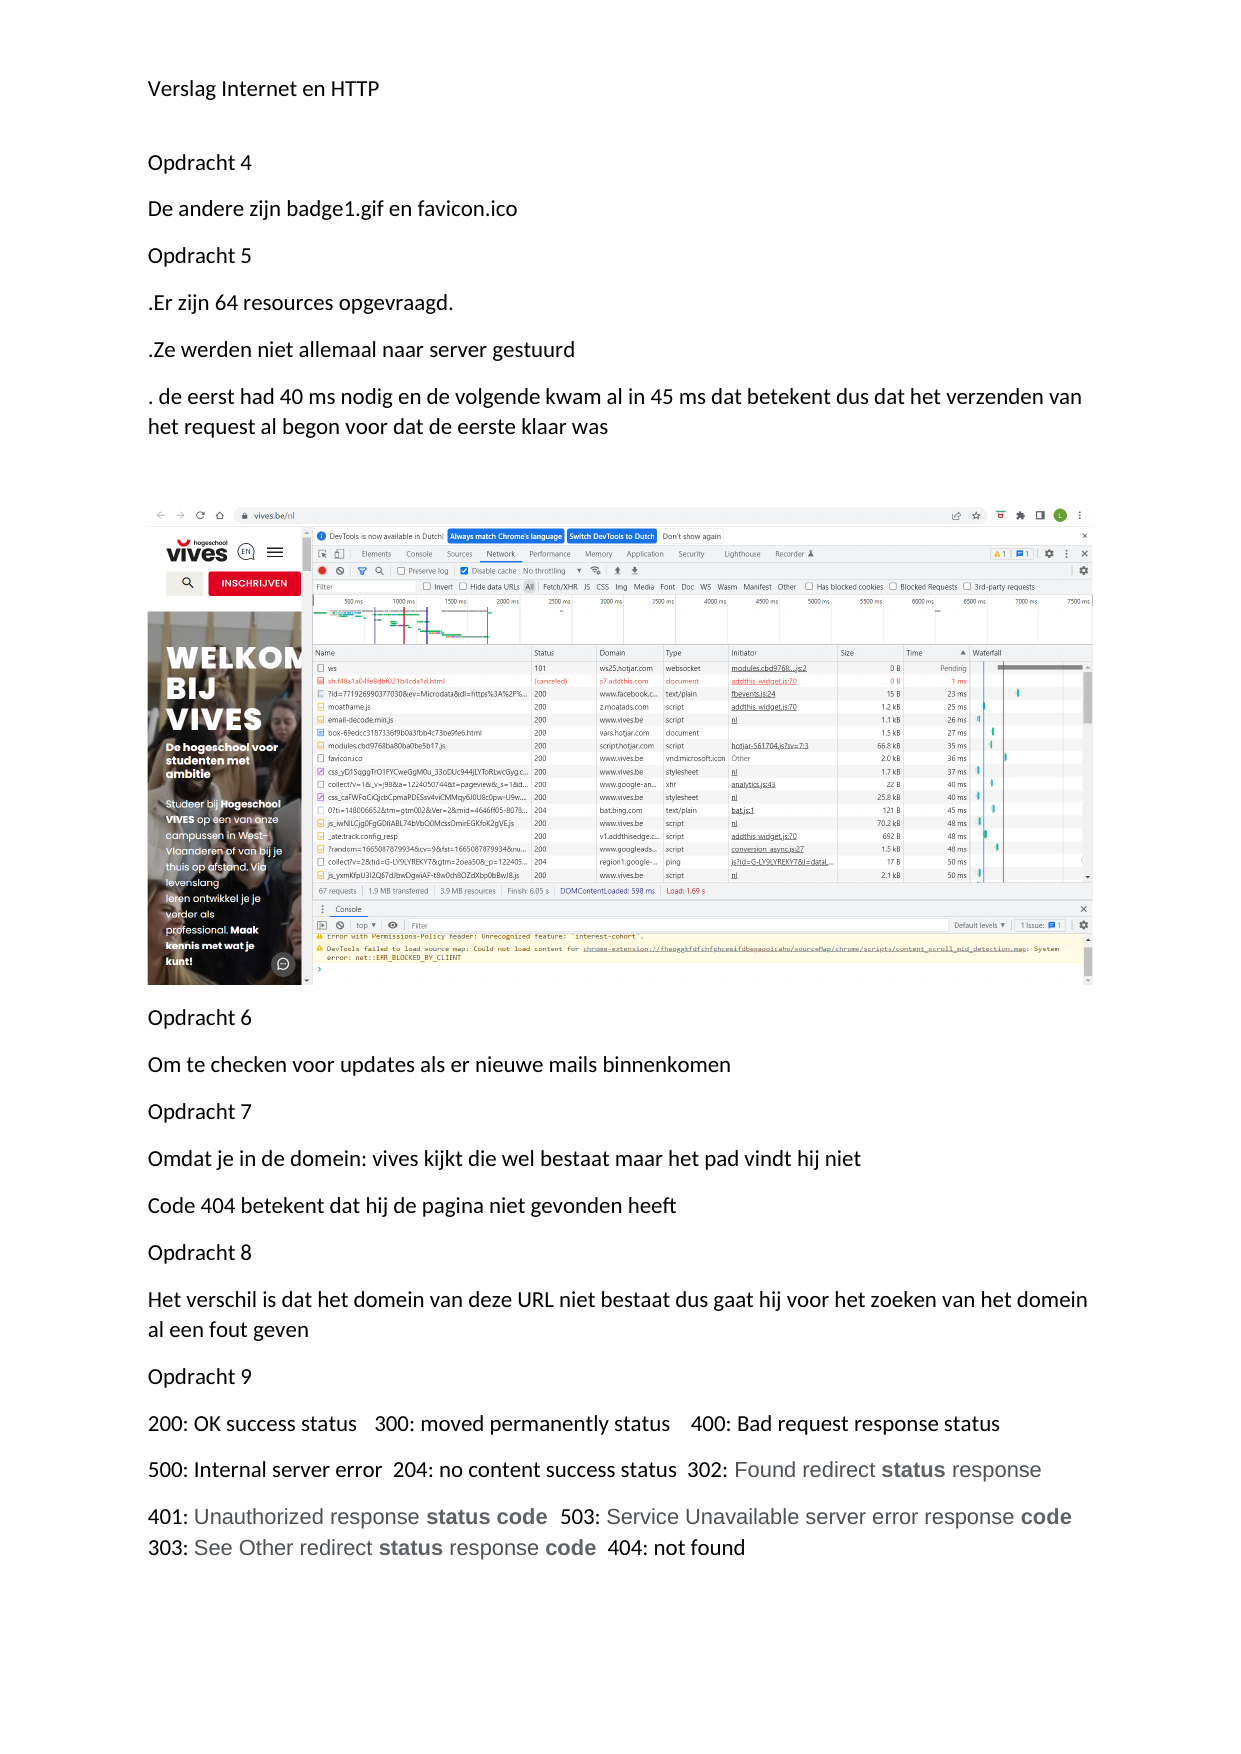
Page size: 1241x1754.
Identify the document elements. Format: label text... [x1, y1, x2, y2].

text .Ze werden niet allemaal naar server gestuurd [148, 335, 1093, 363]
picture [147, 506, 1093, 985]
text Opdracht 9 [148, 1362, 1093, 1390]
text Opdracht 5 [148, 241, 1093, 269]
text . de eerst had 40 ms nodig en de volgende kwam al in 45 ms dat betekent dus dat het verzenden van het request al begon voor dat de eerste klaar was [148, 382, 1093, 440]
text Om te checken voor updates als er nieuwe mails binnenkomen [148, 1050, 1093, 1078]
text Opdracht 7 [148, 1097, 1093, 1125]
text De andere zijn badge1.gif en favicon.ico [148, 194, 1093, 222]
text Opdracht 6 [148, 1003, 1093, 1032]
text Opdracht 4 [148, 148, 1093, 176]
text 500: Internal server error 204: no content success status 302: Found redirect status response [148, 1456, 1093, 1484]
text Code 404 betekent dat hij de pagina niet gevonden heeft [148, 1191, 1093, 1219]
text 200: OK success status 300: moved permanently status 400: Bad request response status [148, 1409, 1093, 1437]
text Het verschil is dat het domein van deze URL niet bestaat dus gaat hij voor het zoeken van het domein al een fout geven [148, 1285, 1093, 1343]
text Opdracht 8 [148, 1238, 1093, 1266]
text Omdat je in de domein: vives kijkt die wel bestaat maar het pad vindt hij niet [148, 1144, 1093, 1172]
text .Er zijn 64 resources opgevraagd. [148, 288, 1093, 316]
text 401: Unauthorized response status code 503: Service Unavailable server error response code 303: See Other redirect status response code 404: not found [148, 1502, 1093, 1561]
